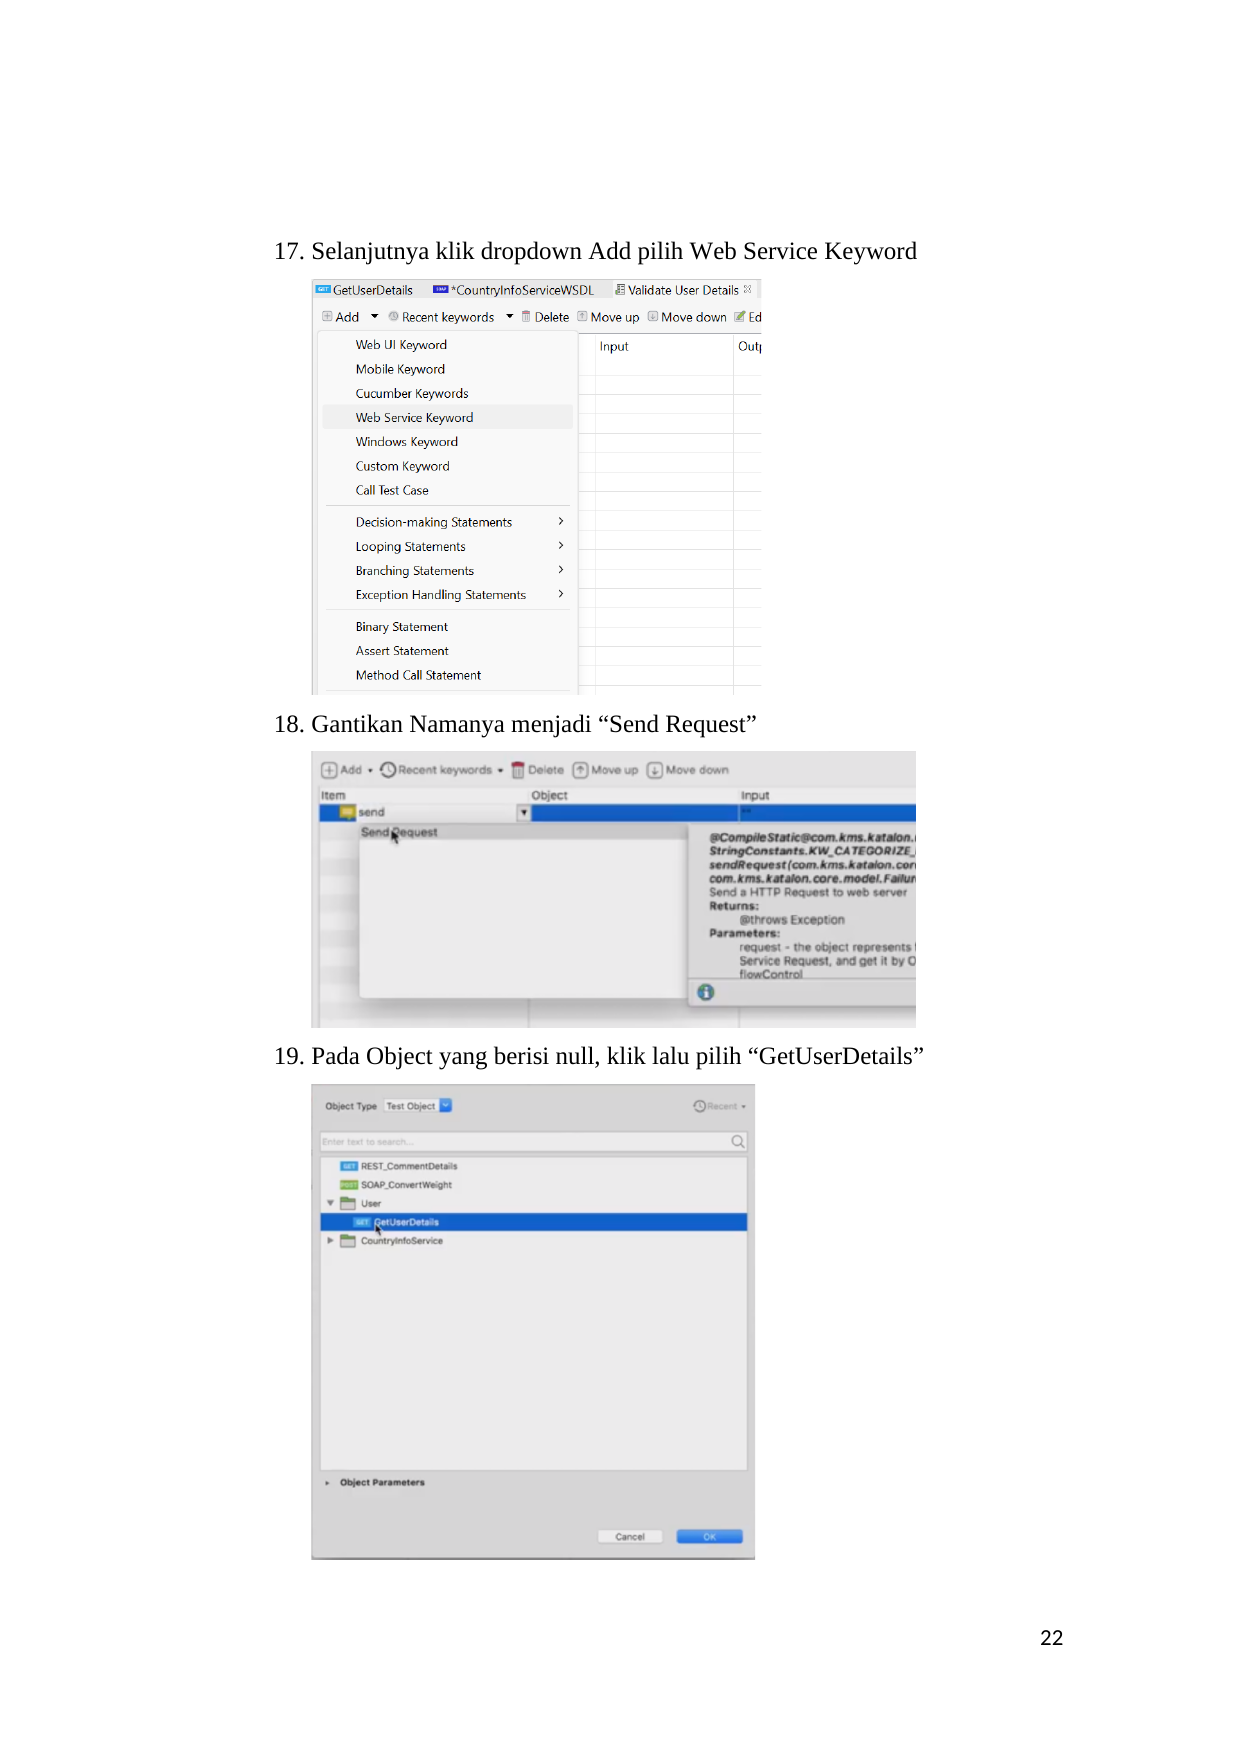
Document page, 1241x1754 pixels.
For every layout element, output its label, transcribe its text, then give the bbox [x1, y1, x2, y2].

picture [311, 751, 916, 1028]
list Pada Object yang berisi null, klik lalu pilih “GetUserDetails” [274, 1041, 1063, 1070]
picture [311, 1084, 755, 1560]
picture [311, 279, 762, 695]
list Gantikan Namanya menjadi “Send Request” [274, 709, 1063, 737]
list Selanjutnya klik dropdown Add pilih Web Service Keyword [274, 236, 1063, 265]
